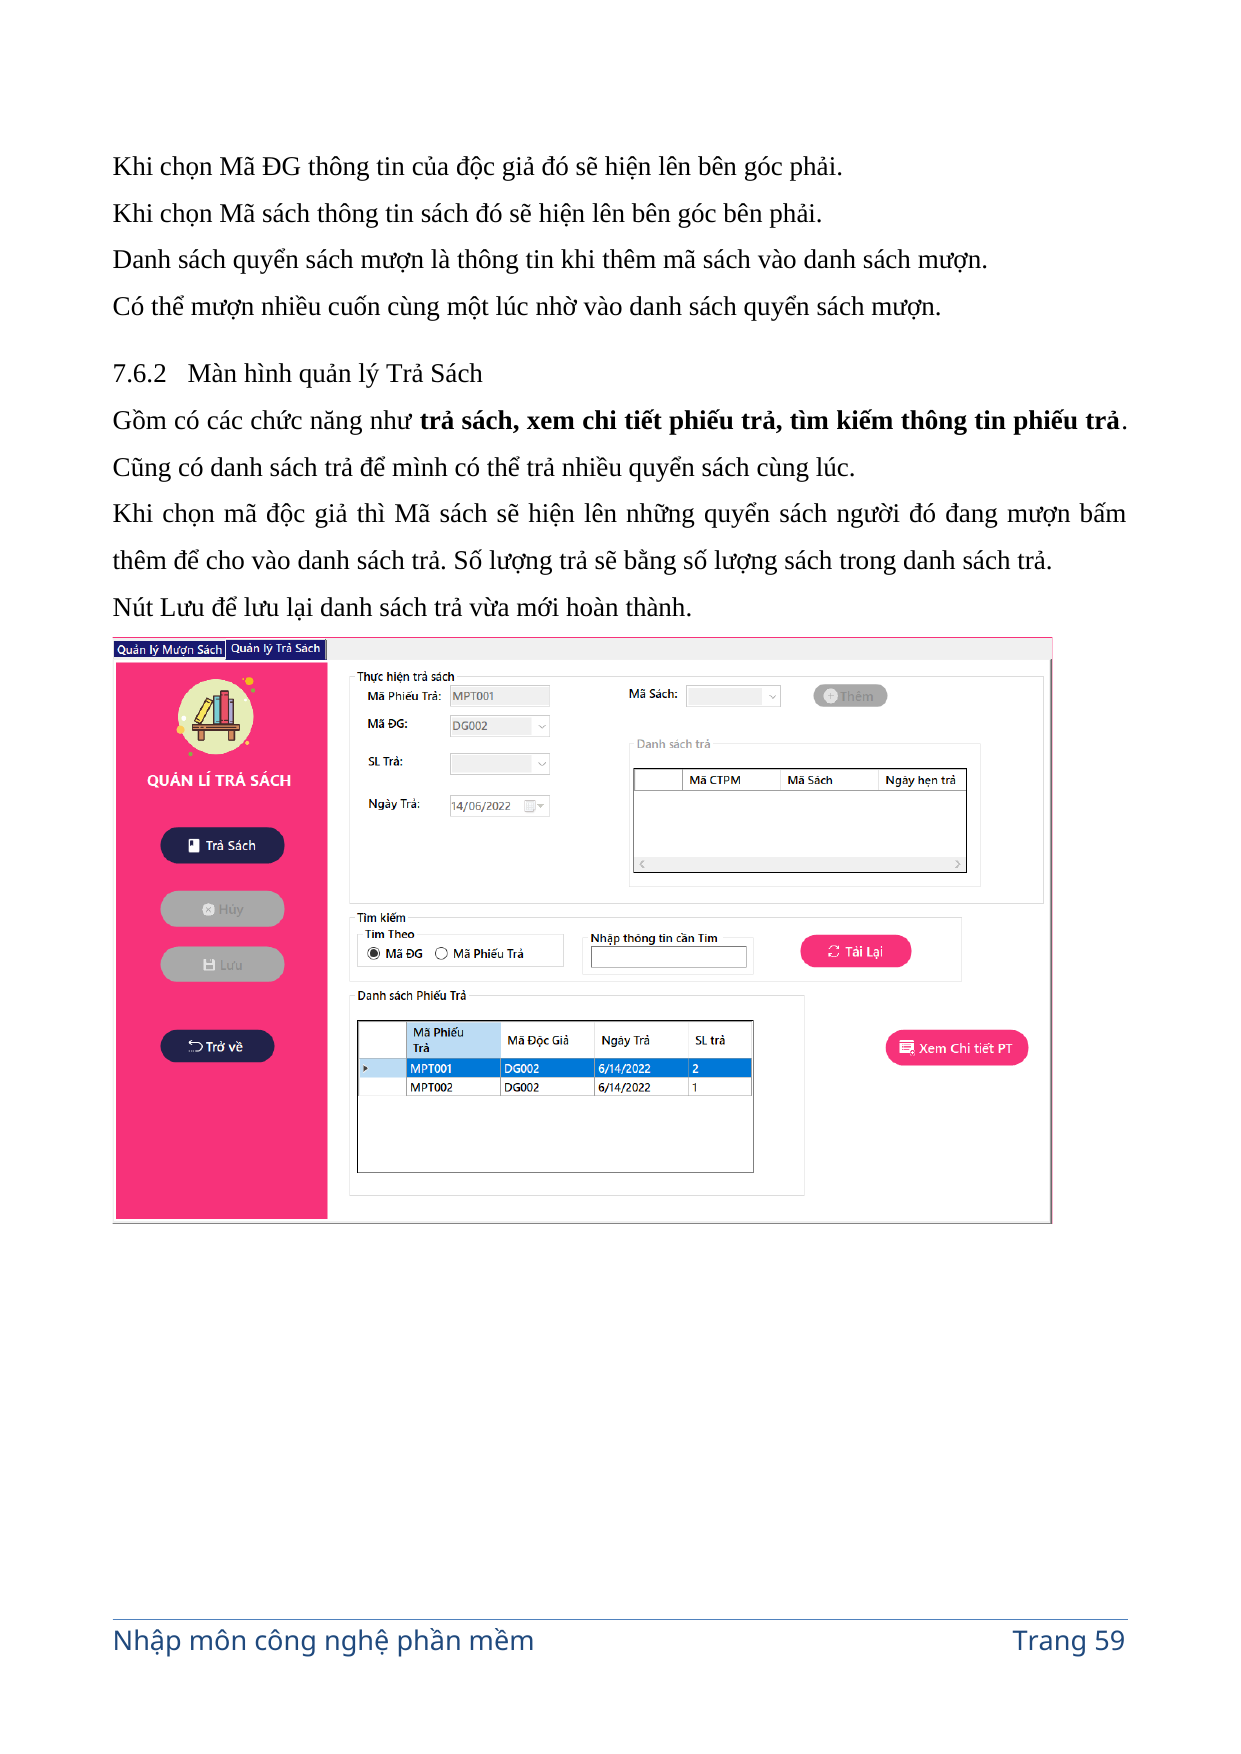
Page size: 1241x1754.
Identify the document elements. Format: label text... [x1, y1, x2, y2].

subtitle Màn hình quản lý Trả Sách [112, 357, 1128, 389]
picture [112, 637, 1053, 1224]
text Khi chọn mã độc giả thì Mã sách sẽ hiện lên những quyển sách người đó đang mượn bấm thêm để cho vào danh sách trả. Số lượng trả sẽ bằng số lượng sách trong danh sách trả. [112, 497, 1128, 575]
text Nút Lưu để lưu lại danh sách trả vừa mới hoàn thành. [112, 591, 1128, 622]
text Khi chọn Mã sách thông tin sách đó sẽ hiện lên bên góc bên phải. [112, 197, 1128, 228]
text Có thể mượn nhiều cuốn cùng một lúc nhờ vào danh sách quyển sách mượn. [112, 290, 1128, 321]
text Danh sách quyển sách mượn là thông tin khi thêm mã sách vào danh sách mượn. [112, 243, 1128, 274]
text Gồm có các chức năng như trả sách, xem chi tiết phiếu trả, tìm kiếm thông tin phiếu trả. Cũng có danh sách trả để mình có thể trả nhiều quyển sách cùng lúc. [112, 404, 1128, 482]
text Khi chọn Mã ĐG thông tin của độc giả đó sẽ hiện lên bên góc phải. [112, 150, 1128, 181]
